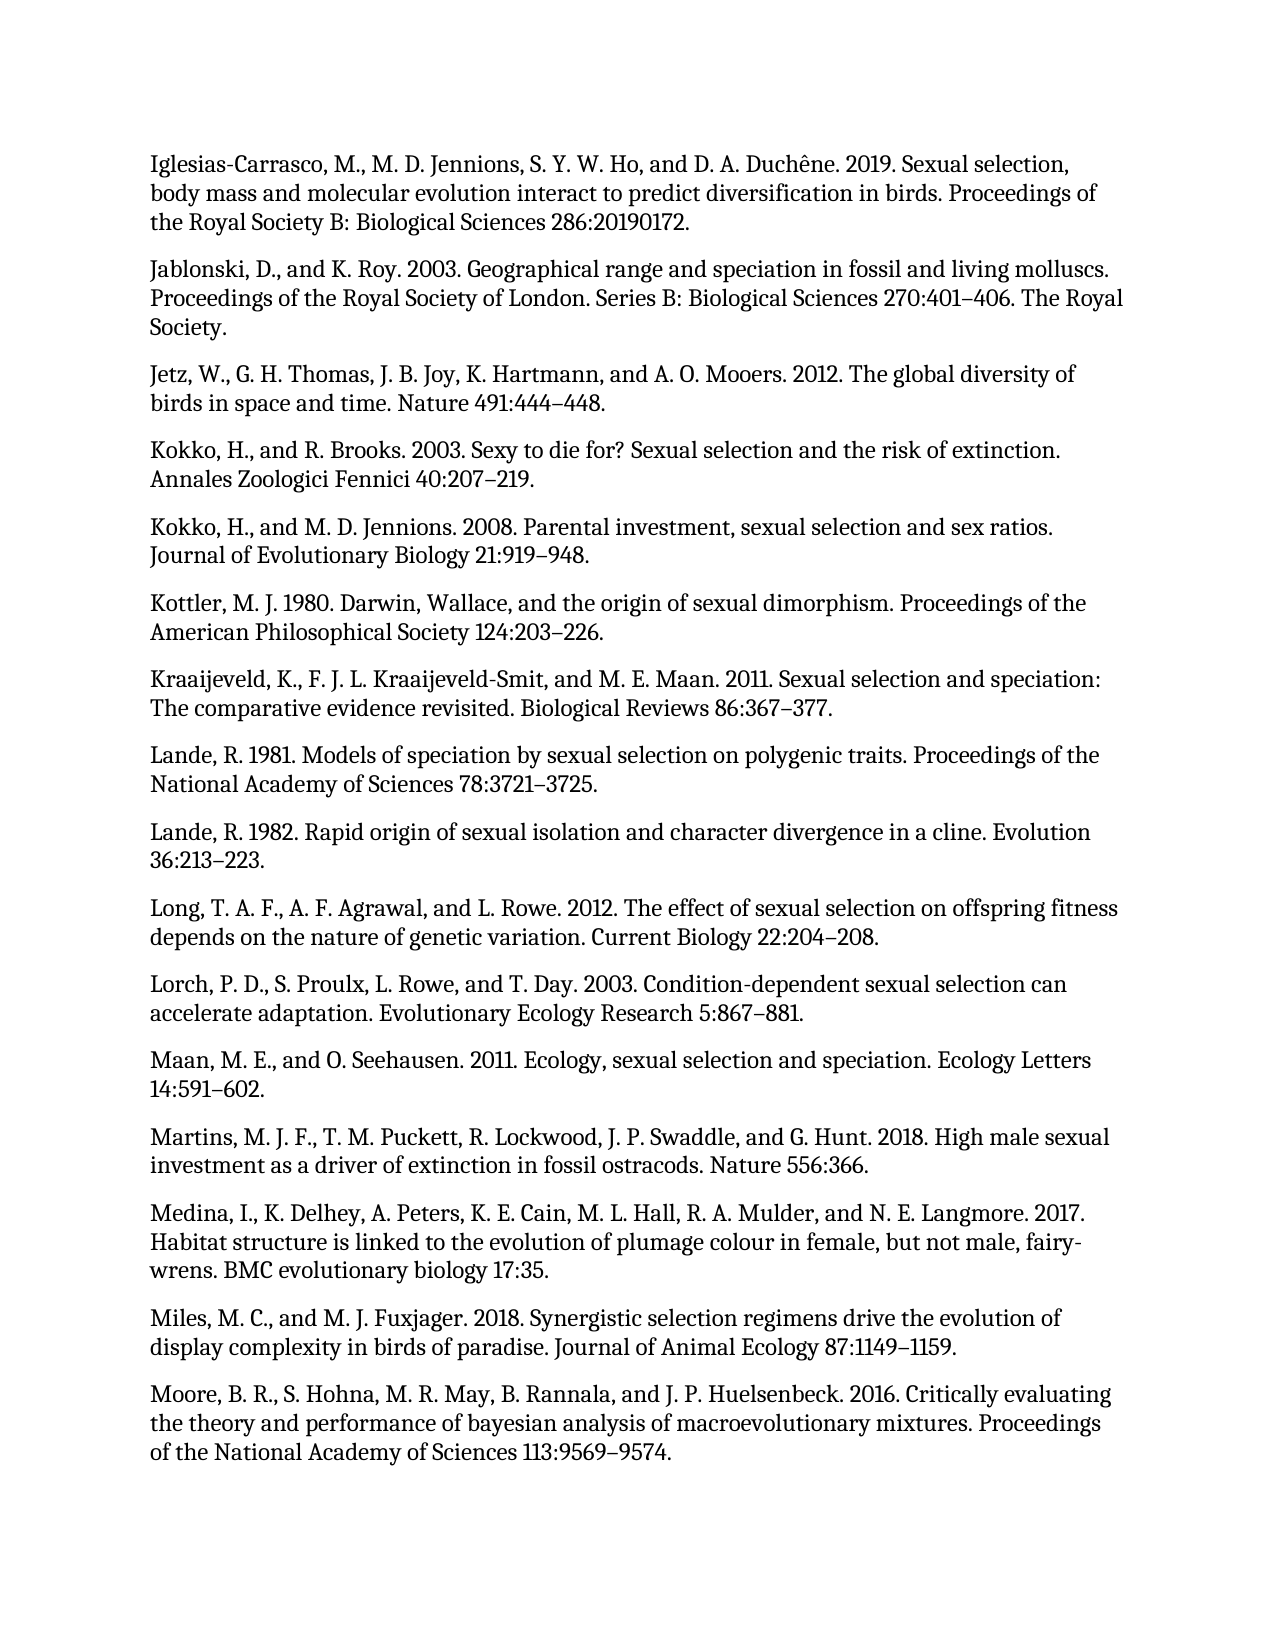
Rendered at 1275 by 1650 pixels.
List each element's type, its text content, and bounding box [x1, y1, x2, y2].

text Jetz, W., G. H. Thomas, J. B. Joy, K. Hartmann, and A. O. Mooers. 2012. The global diversity of birds in space and time. Nature 491:444–448. [150, 360, 1125, 417]
text Iglesias-Carrasco, M., M. D. Jennions, S. Y. W. Ho, and D. A. Duchêne. 2019. Sexual selection, body mass and molecular evolution interact to predict diversification in birds. Proceedings of the Royal Society B: Biological Sciences 286:20190172. [150, 150, 1125, 236]
text Lande, R. 1982. Rapid origin of sexual isolation and character divergence in a cline. Evolution 36:213–223. [150, 817, 1125, 875]
text Martins, M. J. F., T. M. Puckett, R. Lockwood, J. P. Swaddle, and G. Hunt. 2018. High male sexual investment as a driver of extinction in fossil ostracods. Nature 556:366. [150, 1122, 1125, 1180]
text Kraaijeveld, K., F. J. L. Kraaijeveld-Smit, and M. E. Maan. 2011. Sexual selection and speciation: The comparative evidence revisited. Biological Reviews 86:367–377. [150, 665, 1125, 722]
text Miles, M. C., and M. J. Fuxjager. 2018. Synergistic selection regimens drive the evolution of display complexity in birds of paradise. Journal of Animal Ecology 87:1149–1159. [150, 1304, 1125, 1361]
text Lorch, P. D., S. Proulx, L. Rowe, and T. Day. 2003. Condition-dependent sexual selection can accelerate adaptation. Evolutionary Ecology Research 5:867–881. [150, 970, 1125, 1027]
text Maan, M. E., and O. Seehausen. 2011. Ecology, sexual selection and speciation. Ecology Letters 14:591–602. [150, 1046, 1125, 1104]
text Kokko, H., and M. D. Jennions. 2008. Parental investment, sexual selection and sex ratios. Journal of Evolutionary Biology 21:919–948. [150, 512, 1125, 570]
text Kokko, H., and R. Brooks. 2003. Sexy to die for? Sexual selection and the risk of extinction. Annales Zoologici Fennici 40:207–219. [150, 436, 1125, 494]
text Jablonski, D., and K. Roy. 2003. Geographical range and speciation in fossil and living molluscs. Proceedings of the Royal Society of London. Series B: Biological Sciences 270:401–406. The Royal Society. [150, 255, 1125, 341]
text Medina, I., K. Delhey, A. Peters, K. E. Cain, M. L. Hall, R. A. Mulder, and N. E. Langmore. 2017. Habitat structure is linked to the evolution of plumage colour in female, but not male, fairy-wrens. BMC evolutionary biology 17:35. [150, 1199, 1125, 1285]
text Long, T. A. F., A. F. Agrawal, and L. Rowe. 2012. The effect of sexual selection on offspring fitness depends on the nature of genetic variation. Current Biology 22:204–208. [150, 894, 1125, 951]
text Moore, B. R., S. Hohna, M. R. May, B. Rannala, and J. P. Huelsenbeck. 2016. Critically evaluating the theory and performance of bayesian analysis of macroevolutionary mixtures. Proceedings of the National Academy of Sciences 113:9569–9574. [150, 1380, 1125, 1466]
text Kottler, M. J. 1980. Darwin, Wallace, and the origin of sexual dimorphism. Proceedings of the American Philosophical Society 124:203–226. [150, 589, 1125, 646]
text Lande, R. 1981. Models of speciation by sexual selection on polygenic traits. Proceedings of the National Academy of Sciences 78:3721–3725. [150, 741, 1125, 799]
